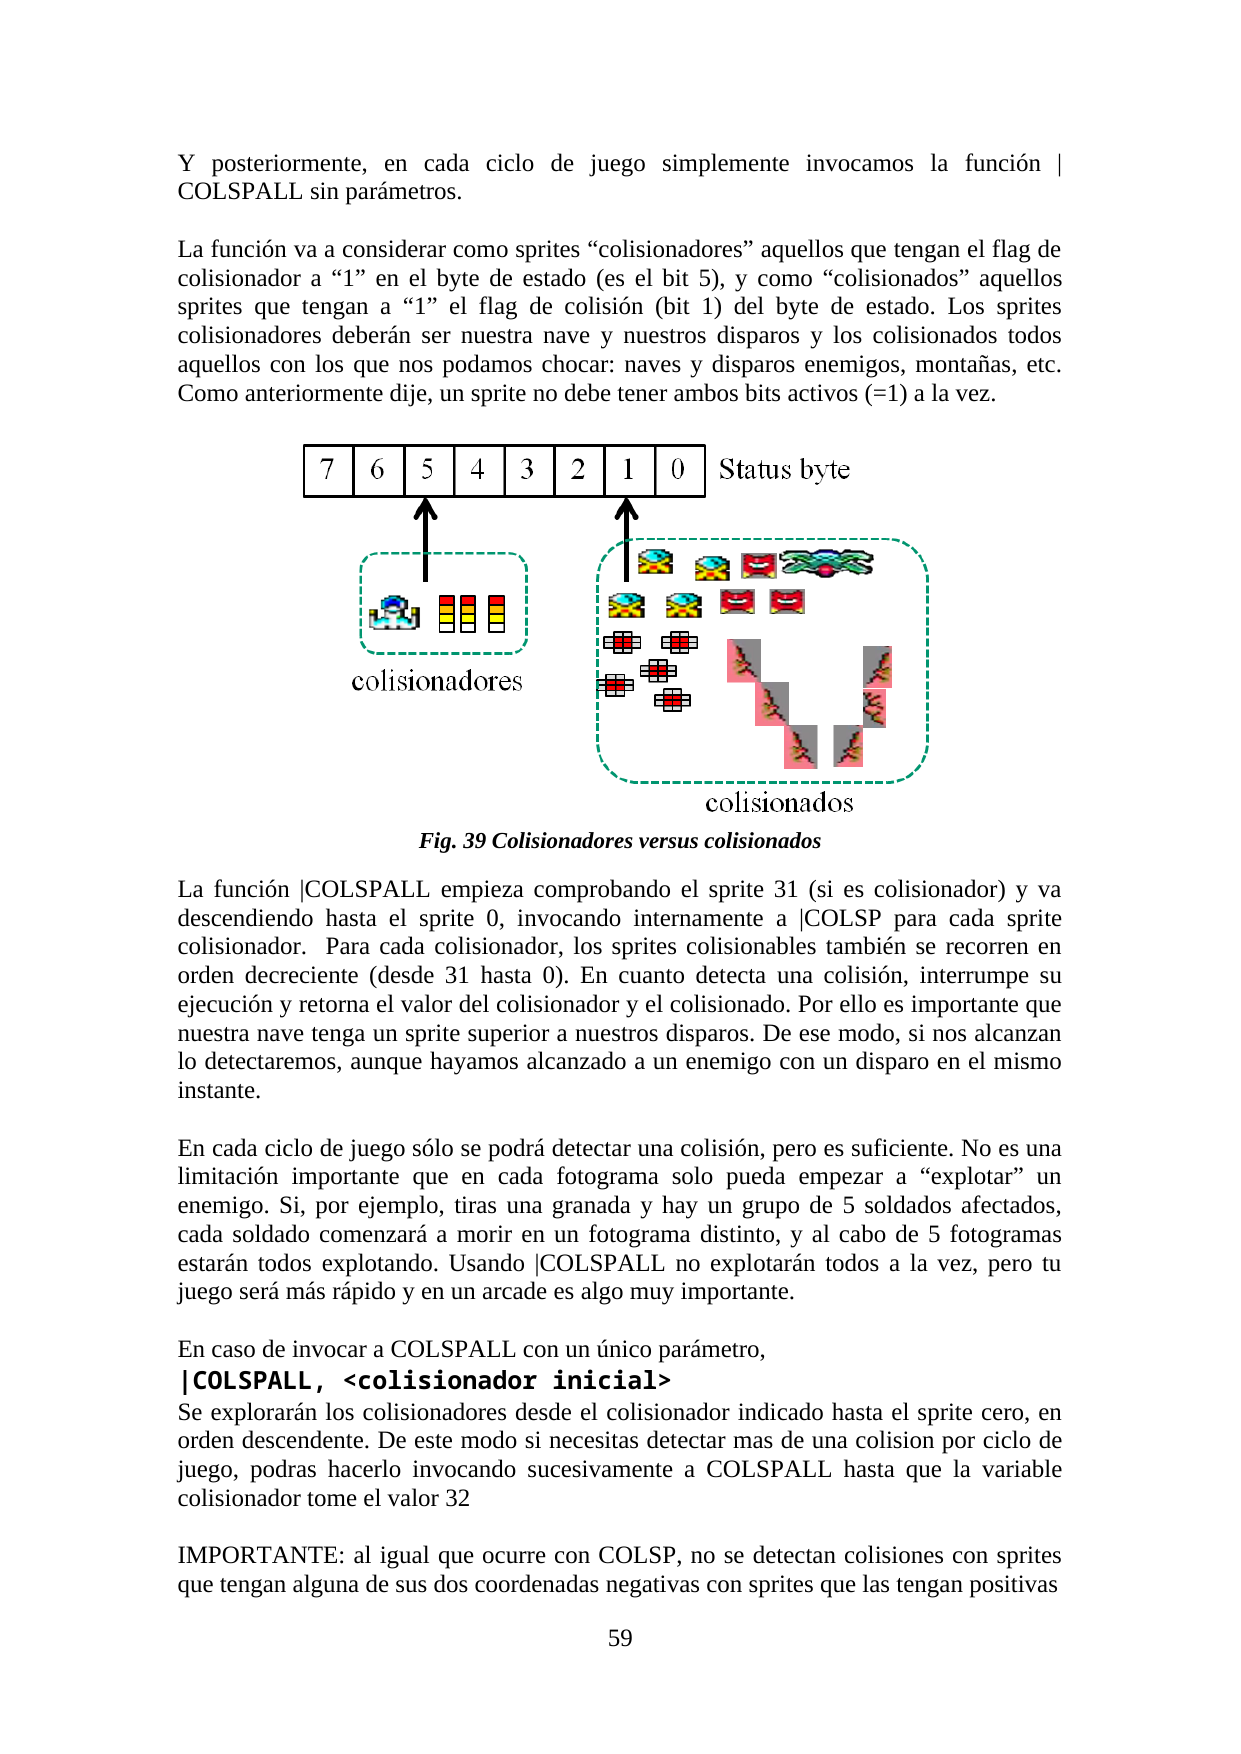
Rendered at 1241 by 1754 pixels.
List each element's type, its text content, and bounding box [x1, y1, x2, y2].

text En cada ciclo de juego sólo se podrá detectar una colisión, pero es suficiente. No es una limitación importante que en cada fotograma solo pueda empezar a “explotar” un enemigo. Si, por ejemplo, tiras una granada y hay un grupo de 5 soldados afectados, cada soldado comenzará a morir en un fotograma distinto, y al cabo de 5 fotogramas estarán todos explotando. Usando |COLSPALL no explotarán todos a la vez, pero tu juego será más rápido y en un arcade es algo muy importante. [177, 1133, 1063, 1305]
text En caso de invocar a COLSPALL con un único parámetro, [177, 1334, 1063, 1363]
picture [295, 435, 945, 827]
text |COLSPALL, <colisionador inicial> [177, 1363, 1063, 1397]
text La función |COLSPALL empieza comprobando el sprite 31 (si es colisionador) y va descendiendo hasta el sprite 0, invocando internamente a |COLSP para cada sprite colisionador. Para cada colisionador, los sprites colisionables también se recorren en orden decreciente (desde 31 hasta 0). En cuanto detecta una colisión, interrumpe su ejecución y retorna el valor del colisionador y el colisionado. Por ello es importante que nuestra nave tenga un sprite superior a nuestros disparos. De ese modo, si nos alcanzan lo detectaremos, aunque hayamos alcanzado a un enemigo con un disparo en el mismo instante. [177, 874, 1063, 1104]
text Y posteriormente, en cada ciclo de juego simplemente invocamos la función |COLSPALL sin parámetros. [177, 148, 1063, 205]
text Se explorarán los colisionadores desde el colisionador indicado hasta el sprite cero, en orden descendente. De este modo si necesitas detectar mas de una colision por ciclo de juego, podras hacerlo invocando sucesivamente a COLSPALL hasta que la variable colisionador tome el valor 32 [177, 1397, 1063, 1512]
text Fig. 39 Colisionadores versus colisionados [177, 827, 1063, 853]
text IMPORTANTE: al igual que ocurre con COLSP, no se detectan colisiones con sprites que tengan alguna de sus dos coordenadas negativas con sprites que las tengan positivas [177, 1540, 1063, 1598]
text La función va a considerar como sprites “colisionadores” aquellos que tengan el flag de colisionador a “1” en el byte de estado (es el bit 5), y como “colisionados” aquellos sprites que tengan a “1” el flag de colisión (bit 1) del byte de estado. Los sprites colisionadores deberán ser nuestra nave y nuestros disparos y los colisionados todos aquellos con los que nos podamos chocar: naves y disparos enemigos, montañas, etc. Como anteriormente dije, un sprite no debe tener ambos bits activos (=1) a la vez. [177, 234, 1063, 406]
